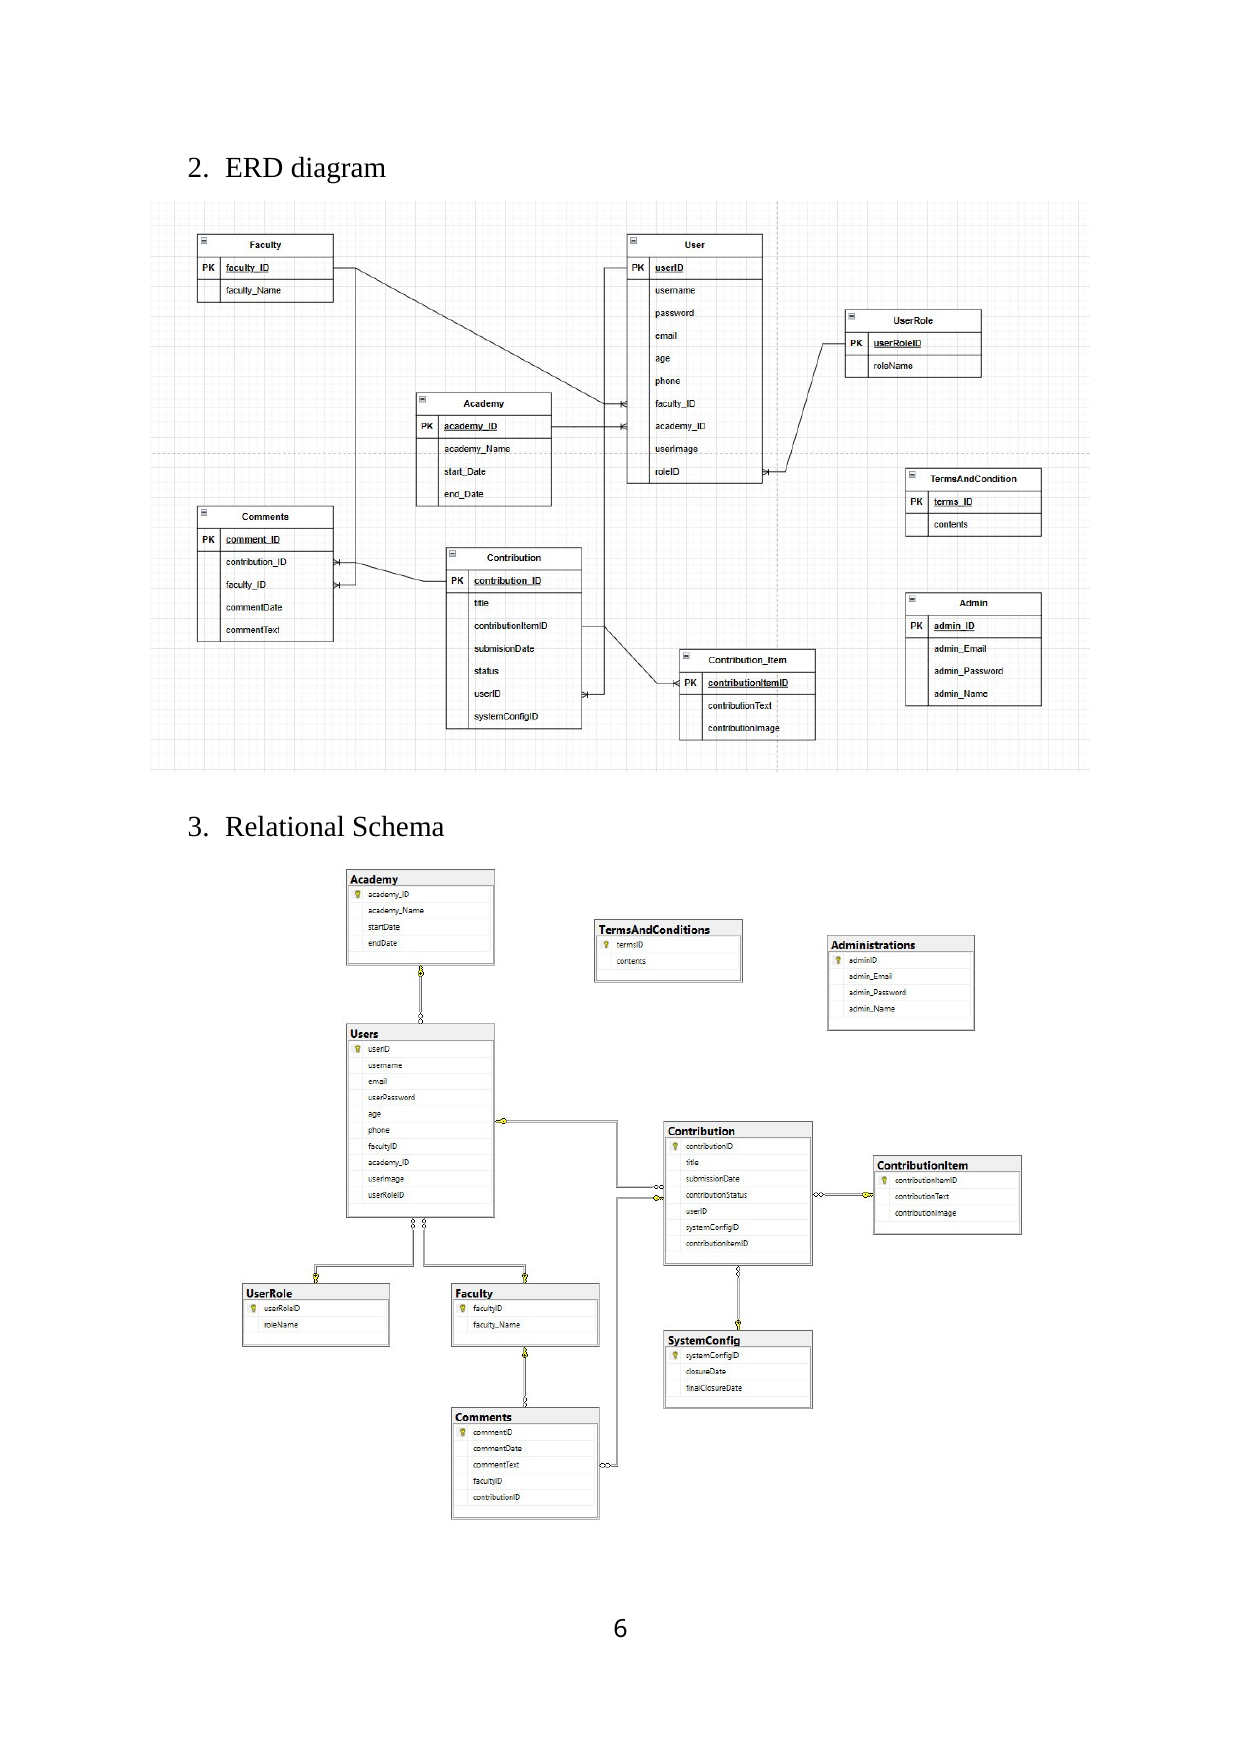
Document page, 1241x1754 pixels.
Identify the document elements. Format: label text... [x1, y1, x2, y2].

subtitle Relational Schema [187, 809, 1090, 843]
picture [150, 860, 1090, 1549]
subtitle ERD diagram [187, 150, 1090, 183]
picture [150, 201, 1090, 772]
